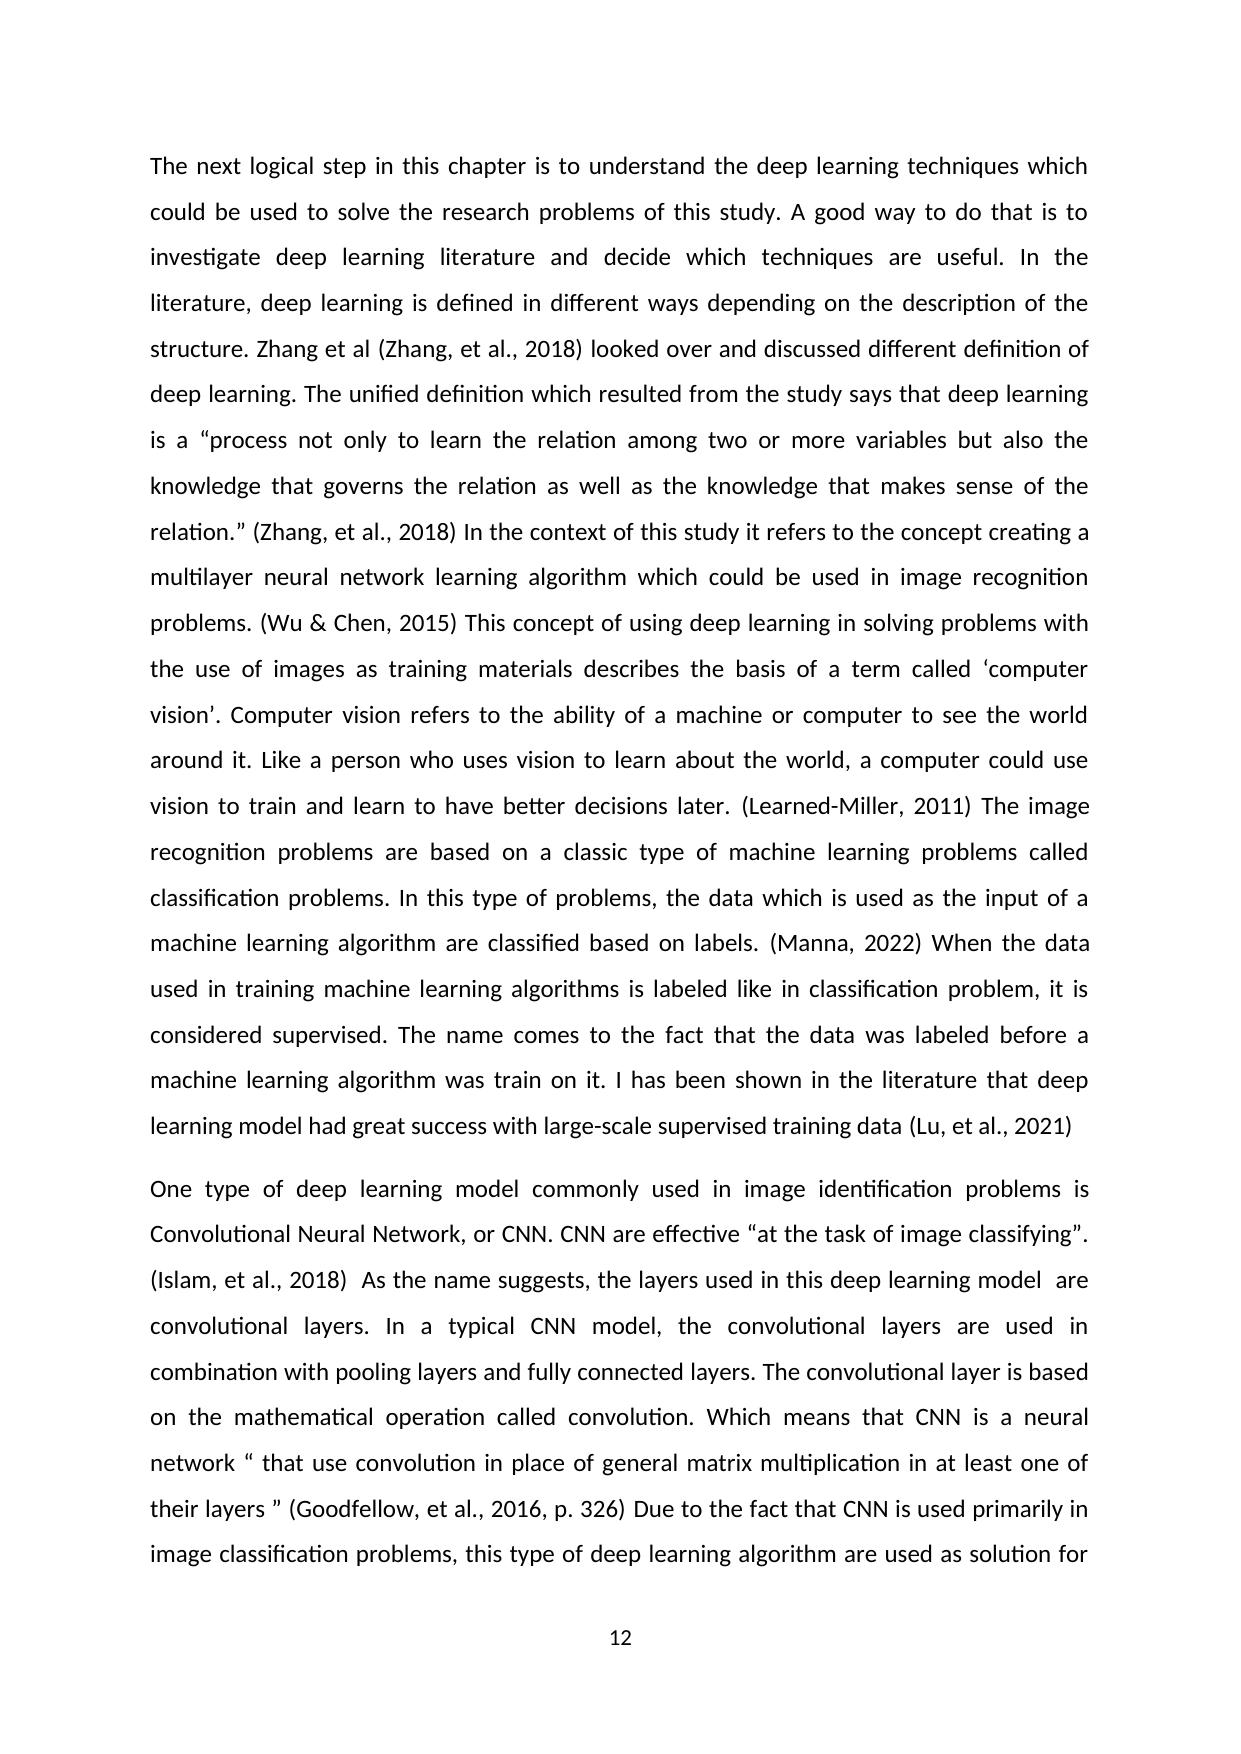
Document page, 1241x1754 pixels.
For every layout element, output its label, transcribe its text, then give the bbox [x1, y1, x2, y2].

text The next logical step in this chapter is to understand the deep learning techniques which could be used to solve the research problems of this study. A good way to do that is to investigate deep learning literature and decide which techniques are useful. In the literature, deep learning is defined in different ways depending on the description of the structure. Zhang et al looked over and discussed different definition of deep learning. The unified definition which resulted from the study says that deep learning is a “process not only to learn the relation among two or more variables but also the knowledge that governs the relation as well as the knowledge that makes sense of the relation.” In the context of this study it refers to the concept creating a multilayer neural network learning algorithm which could be used in image recognition problems. This concept of using deep learning in solving problems with the use of images as training materials describes the basis of a term called ‘computer vision’. Computer vision refers to the ability of a machine or computer to see the world around it. Like a person who uses vision to learn about the world, a computer could use vision to train and learn to have better decisions later. The image recognition problems are based on a classic type of machine learning problems called classification problems. In this type of problems, the data which is used as the input of a machine learning algorithm are classified based on labels. When the data used in training machine learning algorithms is labeled like in classification problem, it is considered supervised. The name comes to the fact that the data was labeled before a machine learning algorithm was train on it. I has been shown in the literature that deep learning model had great success with large-scale supervised training data [150, 150, 1090, 1141]
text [150, 1173, 1090, 1569]
